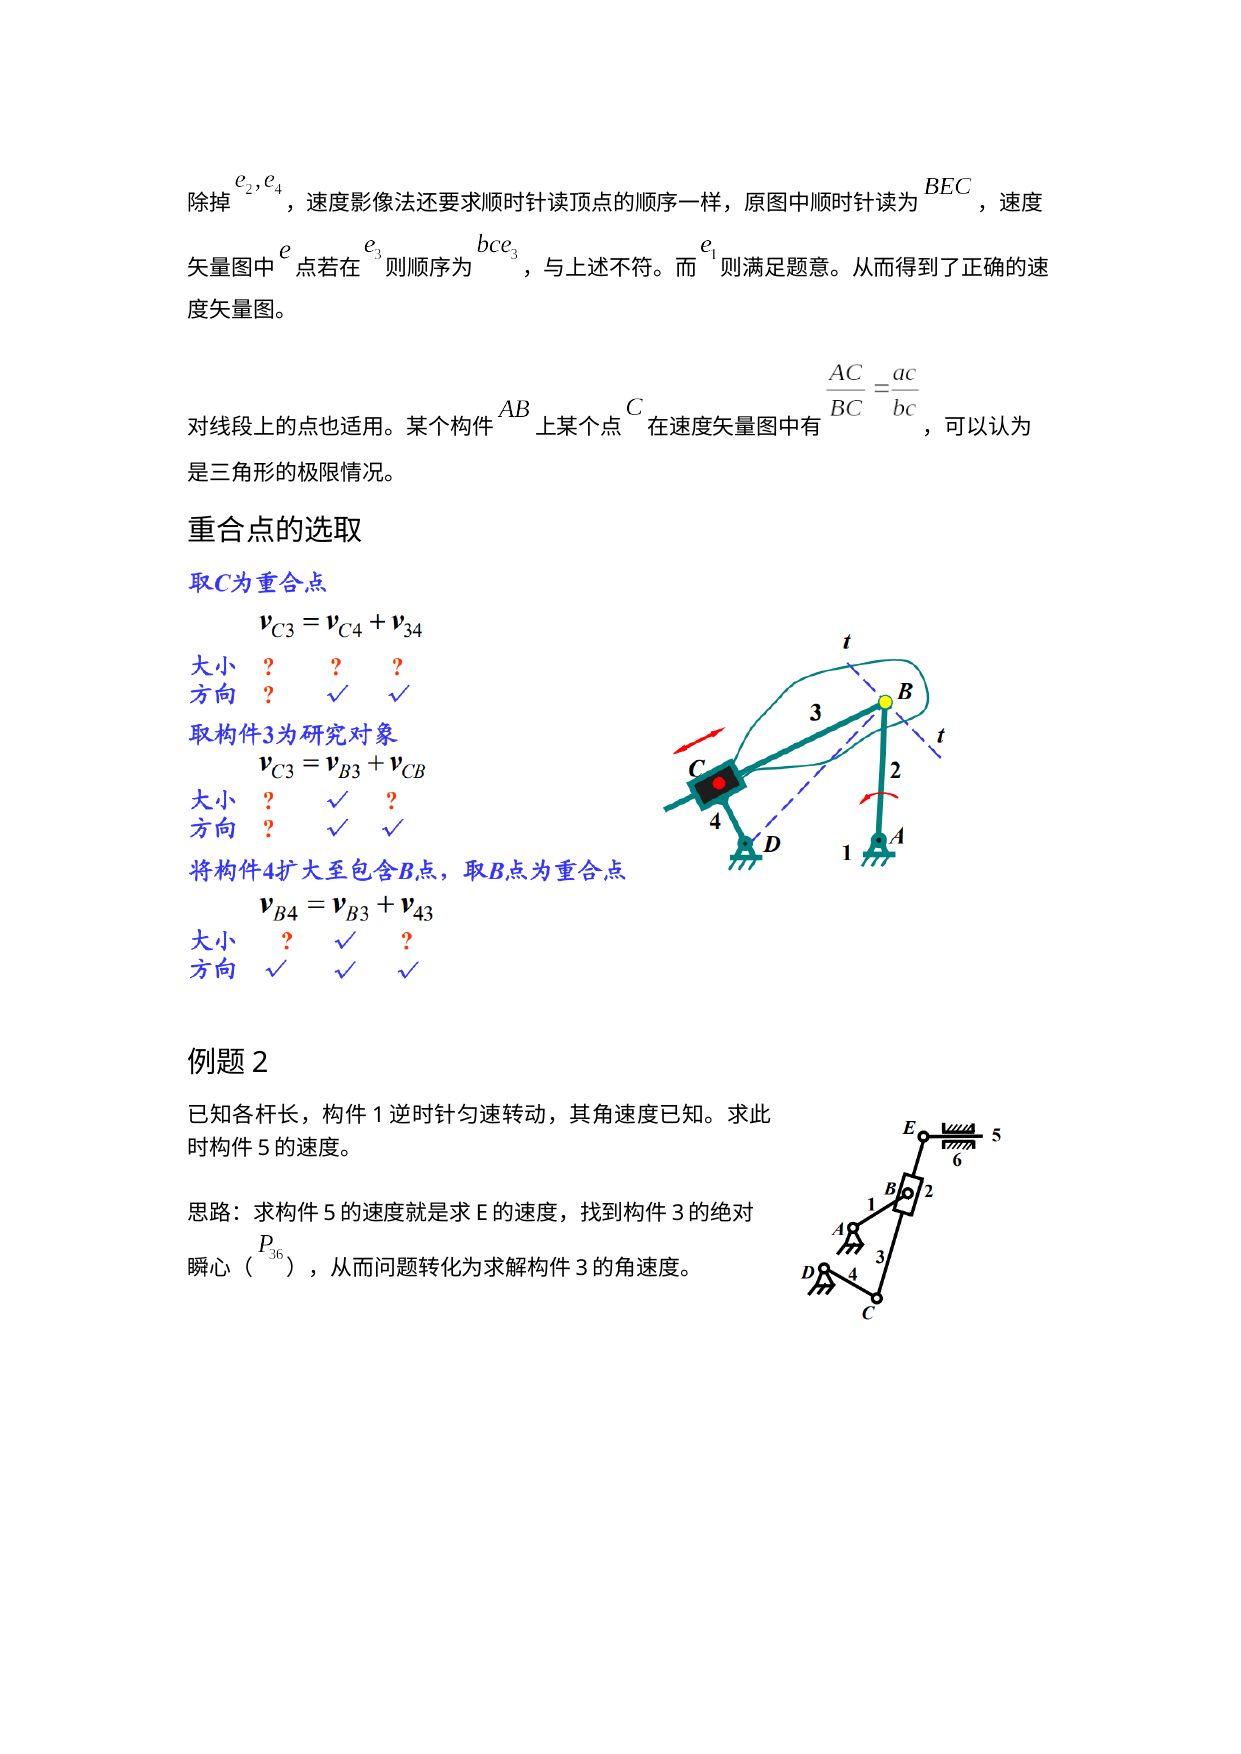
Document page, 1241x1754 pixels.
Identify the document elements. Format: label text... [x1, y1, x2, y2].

picture [176, 562, 628, 990]
text 对线段上的点也适用。某个构件上某个点在速度矢量图中有，可以认为是三角形的极限情况。 [187, 357, 1053, 487]
picture [657, 626, 952, 871]
subtitle 重合点的选取 [187, 495, 1053, 560]
text 思路：求构件5的速度就是求E的速度，找到构件3的绝对瞬心（），从而问题转化为求解构件3的角速度。 [187, 1194, 790, 1292]
text 不妨看看右图，对于相似三角形，点有四种可能。其中从对应就可以排除掉，速度影像法还要求顺时针读顶点的顺序一样，原图中顺时针读为，速度矢量图中点若在则顺序为，与上述不符。而则满足题意。从而得到了正确的速度矢量图。 [187, 162, 1053, 324]
text 已知各杆长，构件1逆时针匀速转动，其角速度已知。求此时构件5的速度。 [187, 1097, 790, 1162]
picture [790, 1081, 1053, 1358]
subtitle 例题2 [187, 1028, 1053, 1093]
